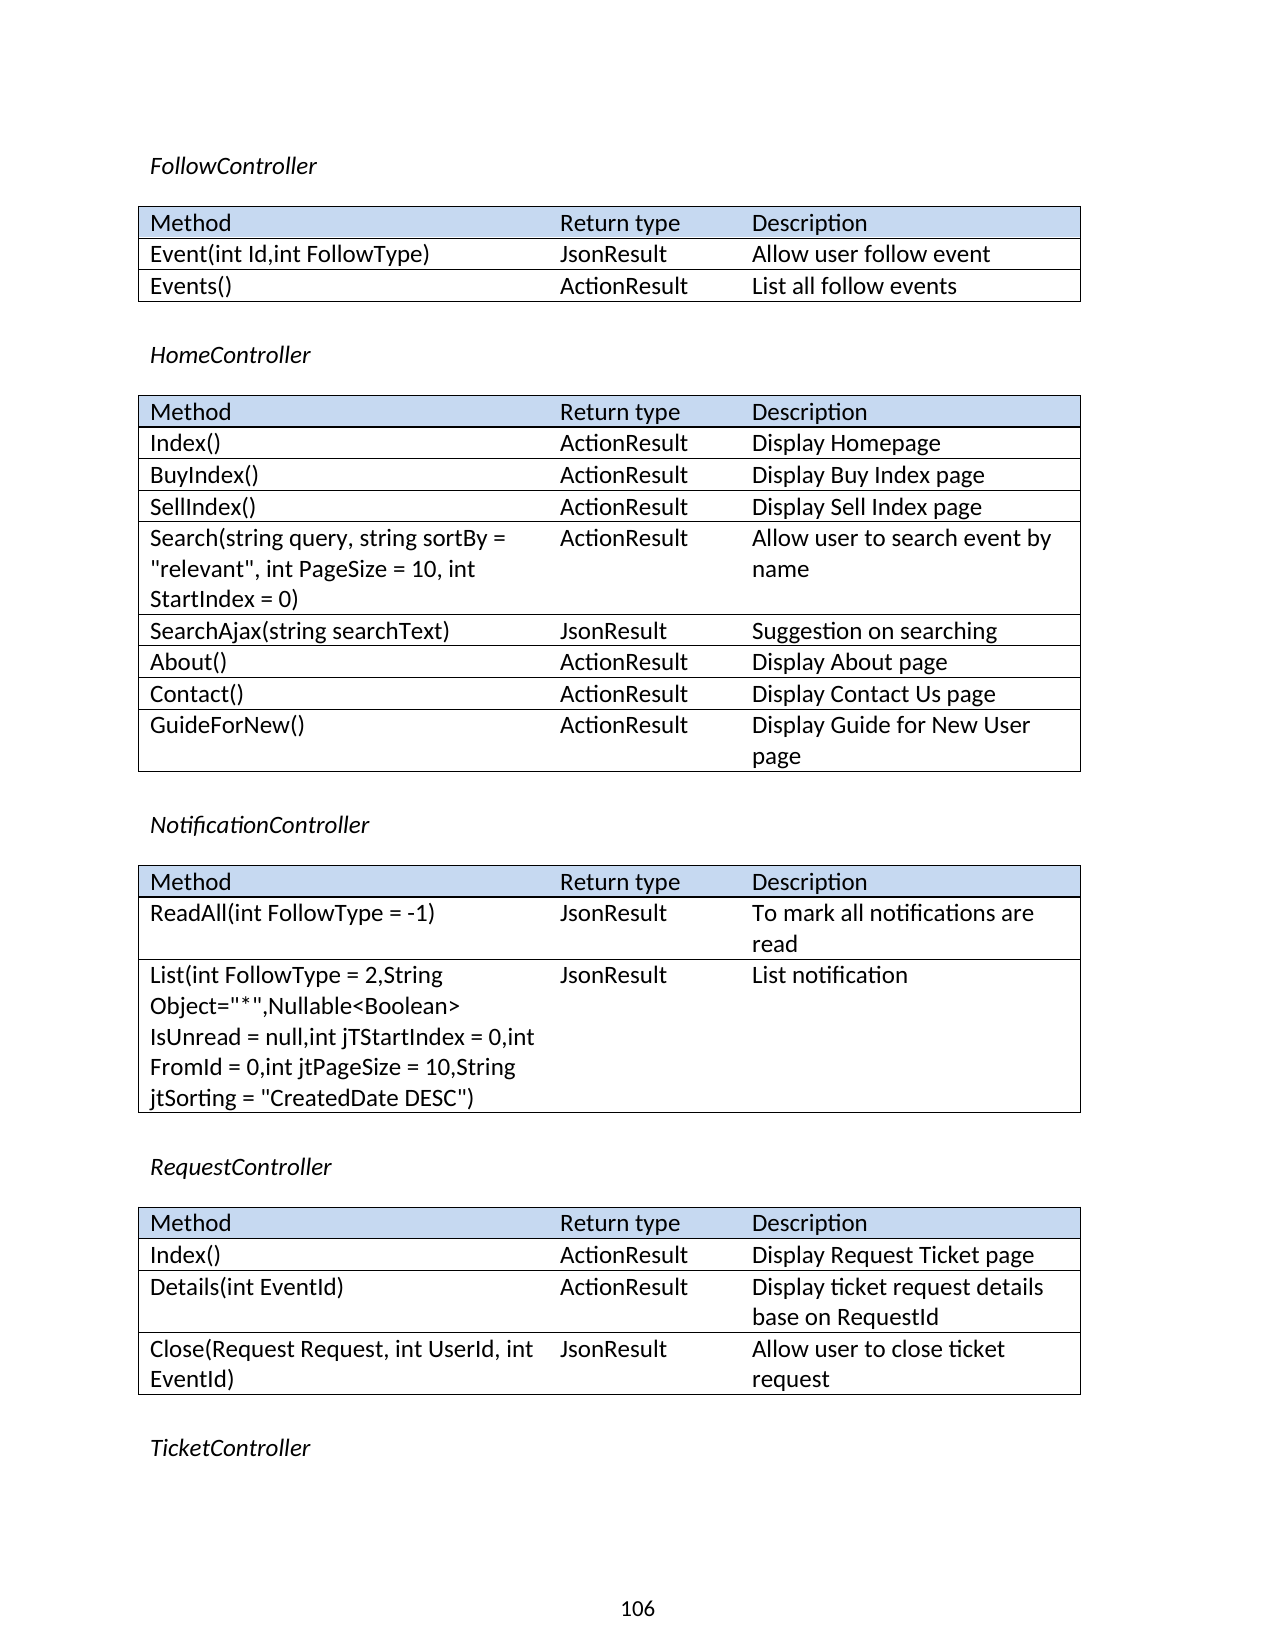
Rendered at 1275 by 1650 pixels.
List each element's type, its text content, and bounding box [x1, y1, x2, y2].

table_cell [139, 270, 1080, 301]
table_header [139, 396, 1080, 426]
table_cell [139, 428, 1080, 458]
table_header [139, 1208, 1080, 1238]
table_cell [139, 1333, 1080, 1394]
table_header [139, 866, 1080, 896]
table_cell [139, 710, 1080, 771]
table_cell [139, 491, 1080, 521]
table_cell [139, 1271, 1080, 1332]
text NotificationController [150, 809, 1125, 839]
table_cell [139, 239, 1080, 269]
text FollowController [150, 150, 1125, 181]
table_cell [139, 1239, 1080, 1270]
text HomeController [150, 339, 1125, 369]
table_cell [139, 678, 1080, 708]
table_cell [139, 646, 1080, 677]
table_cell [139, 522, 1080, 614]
text TicketController [150, 1432, 1125, 1463]
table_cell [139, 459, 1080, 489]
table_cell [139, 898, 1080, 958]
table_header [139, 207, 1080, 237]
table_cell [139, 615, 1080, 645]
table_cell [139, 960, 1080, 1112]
text RequestController [150, 1151, 1125, 1181]
